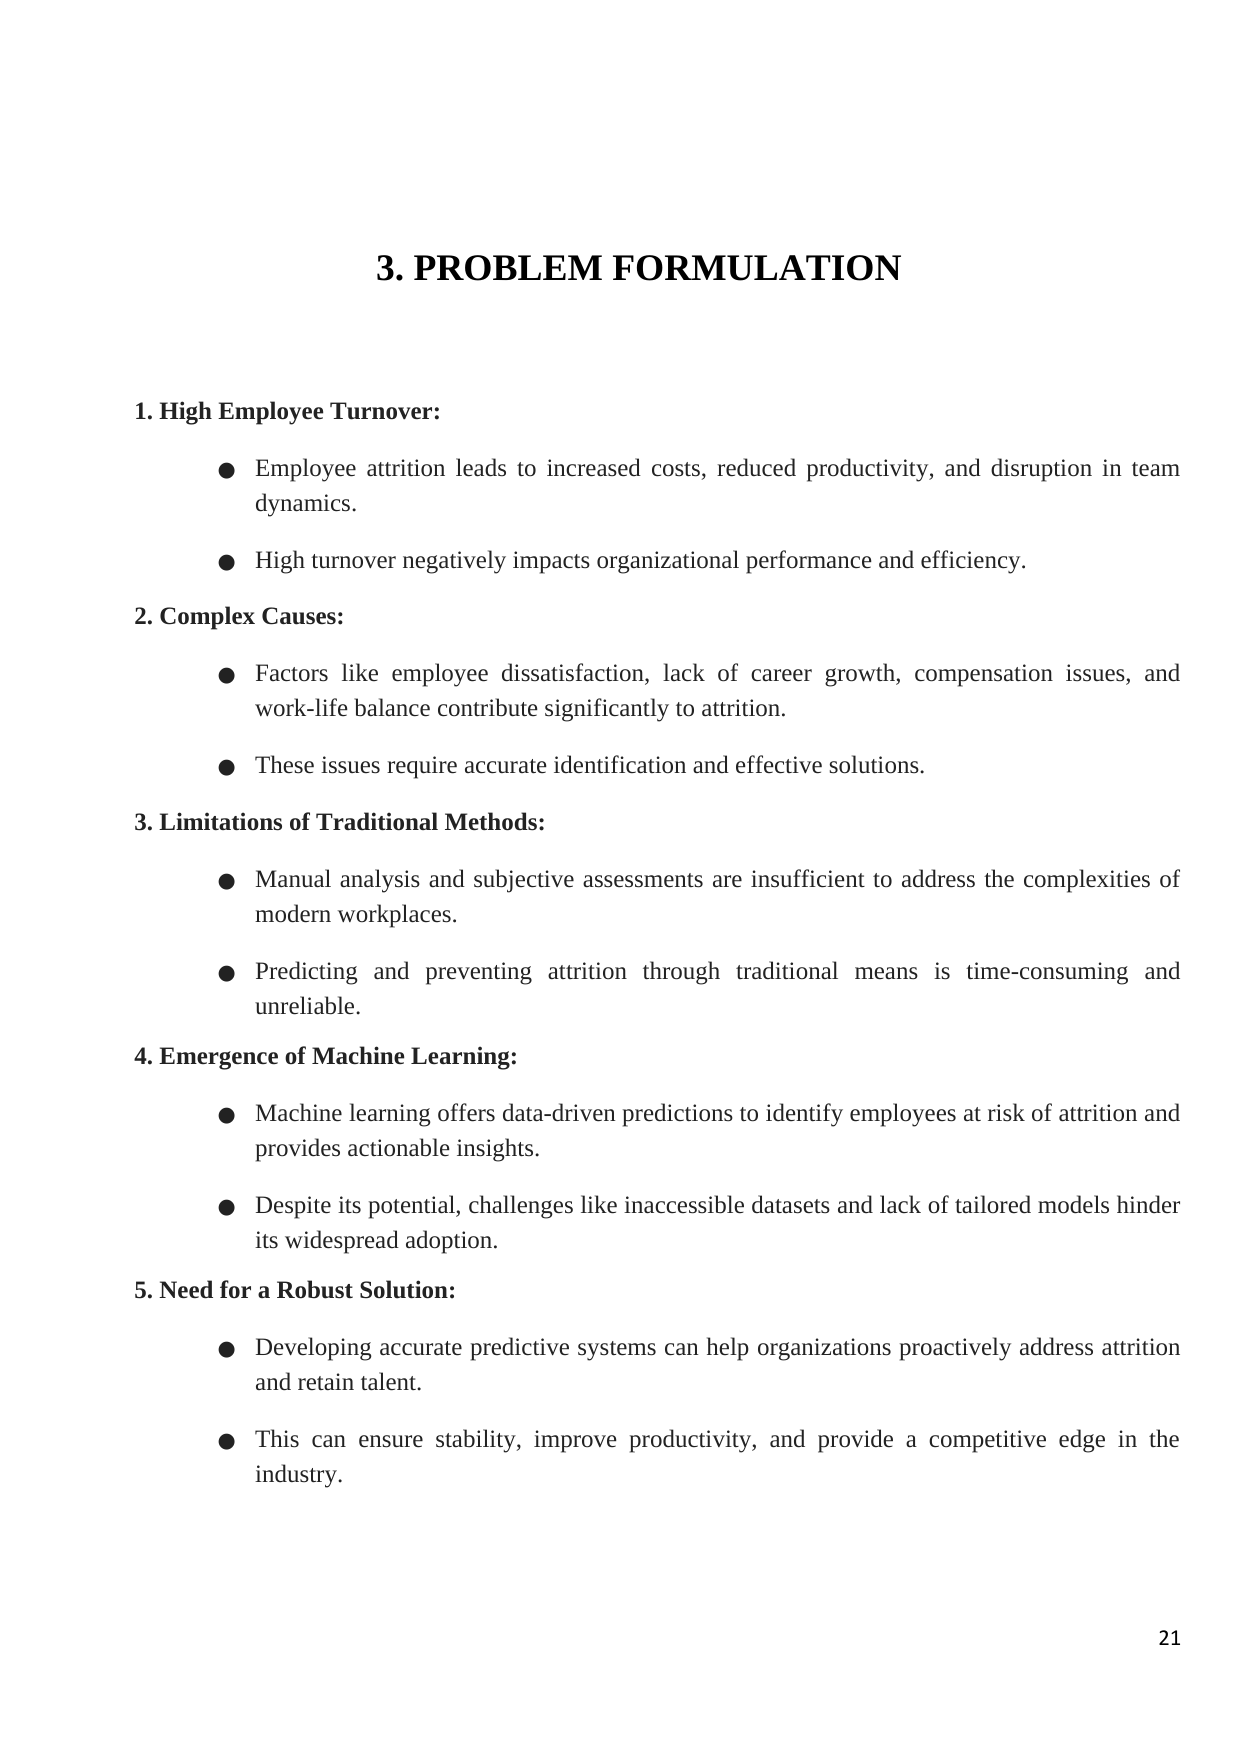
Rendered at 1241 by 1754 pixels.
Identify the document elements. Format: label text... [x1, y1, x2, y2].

text 2. Complex Causes: [134, 601, 1181, 630]
list This can ensure stability, improve productivity, and provide a competitive edge in the industry. [217, 1417, 1181, 1488]
list High turnover negatively impacts organizational performance and efficiency. [217, 538, 1181, 580]
list Factors like employee dissatisfaction, lack of career growth, compensation issues, and work-life balance contribute significantly to attrition. [217, 651, 1181, 722]
list PROBLEM FORMULATION [97, 246, 1181, 289]
list These issues require accurate identification and effective solutions. [217, 743, 1181, 786]
list Manual analysis and subjective assessments are insufficient to address the complexities of modern workplaces. [217, 856, 1181, 928]
list Predicting and preventing attrition through traditional means is time-consuming and unreliable. [217, 948, 1181, 1020]
list Employee attrition leads to increased costs, reduced productivity, and disruption in team dynamics. [217, 445, 1181, 517]
text 5. Need for a Robust Solution: [134, 1275, 1181, 1304]
list Machine learning offers data-driven predictions to identify employees at risk of attrition and provides actionable insights. [217, 1090, 1181, 1162]
text 1. High Employee Turnover: [134, 396, 1181, 424]
text 3. Limitations of Traditional Methods: [134, 807, 1181, 835]
text 4. Emergence of Machine Learning: [134, 1041, 1181, 1069]
list Despite its potential, challenges like inaccessible datasets and lack of tailored models hinder its widespread adoption. [217, 1183, 1181, 1254]
list Developing accurate predictive systems can help organizations proactively address attrition and retain talent. [217, 1324, 1181, 1396]
